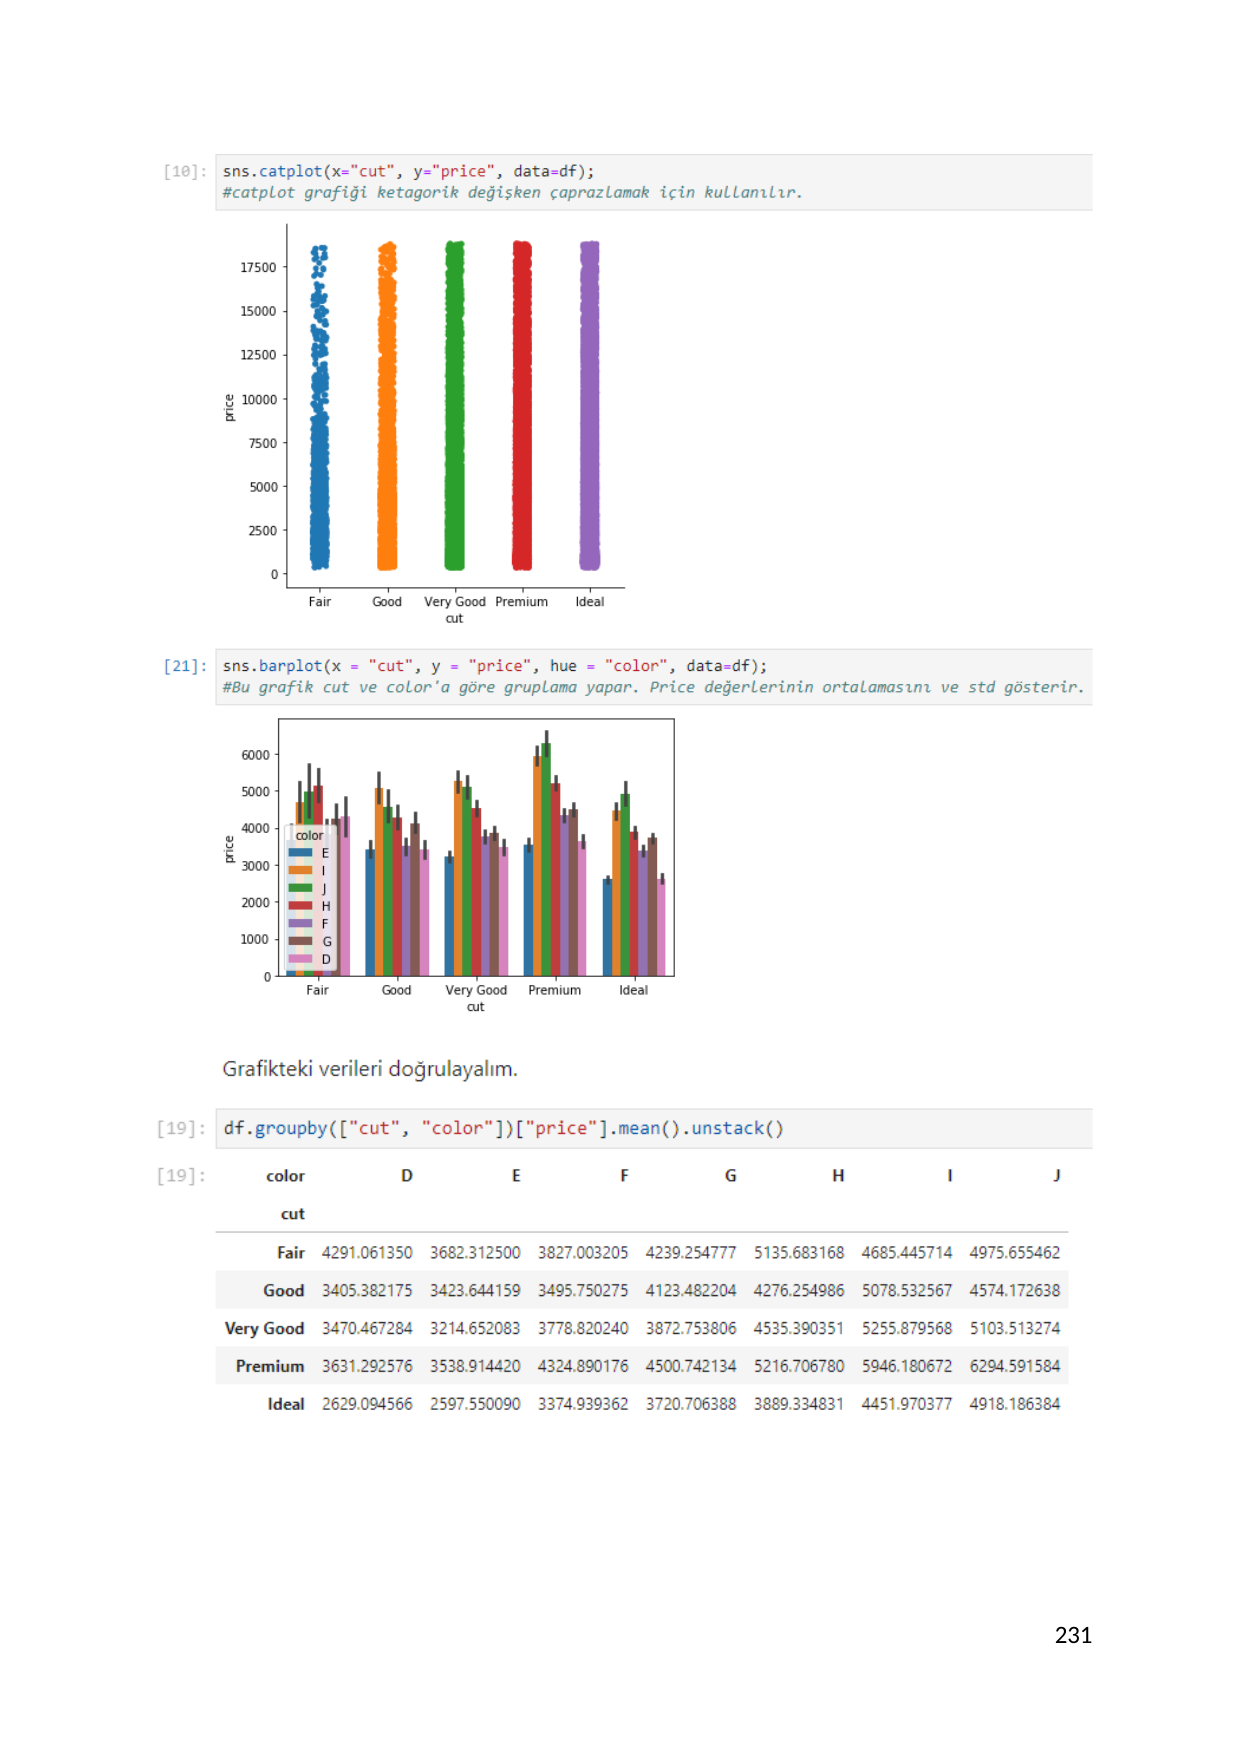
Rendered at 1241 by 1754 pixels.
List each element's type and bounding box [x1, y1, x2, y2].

picture [147, 1042, 1093, 1437]
picture [147, 147, 1093, 1023]
